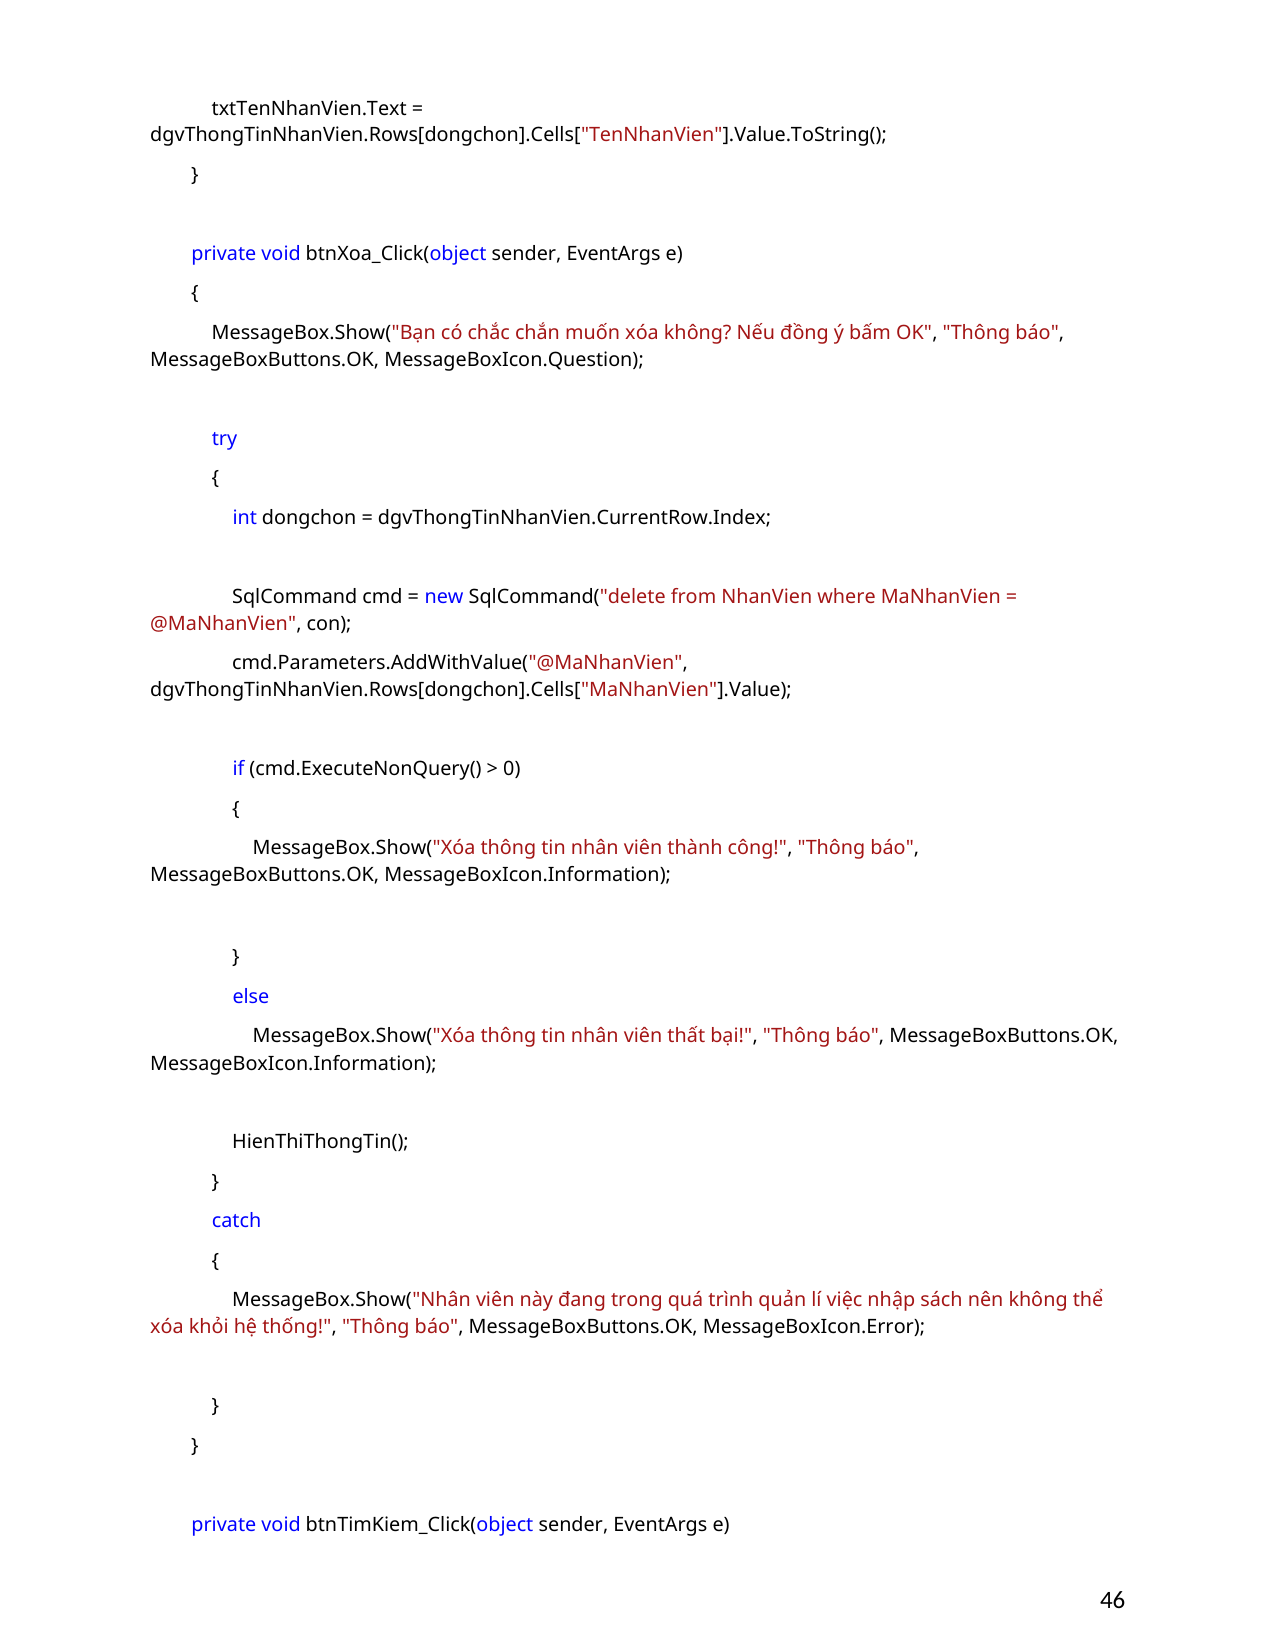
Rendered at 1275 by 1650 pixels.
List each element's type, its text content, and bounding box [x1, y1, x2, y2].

text } [150, 1431, 1125, 1458]
text private void btnXoa_Click(object sender, EventArgs e) [150, 239, 1125, 266]
text txtTenNhanVien.Text = dgvThongTinNhanVien.Rows[dongchon].Cells["TenNhanVien"].Value.ToString(); [150, 94, 1125, 148]
text { [150, 794, 1125, 821]
text MessageBox.Show("Bạn có chắc chắn muốn xóa không? Nếu đồng ý bấm OK", "Thông báo", MessageBoxButtons.OK, MessageBoxIcon.Question); [150, 318, 1125, 372]
text SqlCommand cmd = new SqlCommand("delete from NhanVien where MaNhanVien = @MaNhanVien", con); [150, 582, 1125, 636]
text { [150, 279, 1125, 306]
text int dongchon = dgvThongTinNhanVien.CurrentRow.Index; [150, 503, 1125, 530]
text MessageBox.Show("Nhân viên này đang trong quá trình quản lí việc nhập sách nên không thể xóa khỏi hệ thống!", "Thông báo", MessageBoxButtons.OK, MessageBoxIcon.Error); [150, 1286, 1125, 1339]
text cmd.Parameters.AddWithValue("@MaNhanVien", dgvThongTinNhanVien.Rows[dongchon].Cells["MaNhanVien"].Value); [150, 648, 1125, 702]
text try [150, 424, 1125, 451]
text } [150, 1392, 1125, 1418]
text MessageBox.Show("Xóa thông tin nhân viên thành công!", "Thông báo", MessageBoxButtons.OK, MessageBoxIcon.Information); [150, 833, 1125, 887]
text MessageBox.Show("Xóa thông tin nhân viên thất bại!", "Thông báo", MessageBoxButtons.OK, MessageBoxIcon.Information); [150, 1022, 1125, 1076]
text { [150, 463, 1125, 491]
text catch [150, 1207, 1125, 1234]
text } [150, 1167, 1125, 1194]
text private void btnTimKiem_Click(object sender, EventArgs e) [150, 1510, 1125, 1537]
text } [150, 160, 1125, 187]
text else [150, 982, 1125, 1009]
text HienThiThongTin(); [150, 1128, 1125, 1155]
text { [150, 1246, 1125, 1273]
text if (cmd.ExecuteNonQuery() > 0) [150, 754, 1125, 781]
text } [150, 943, 1125, 970]
